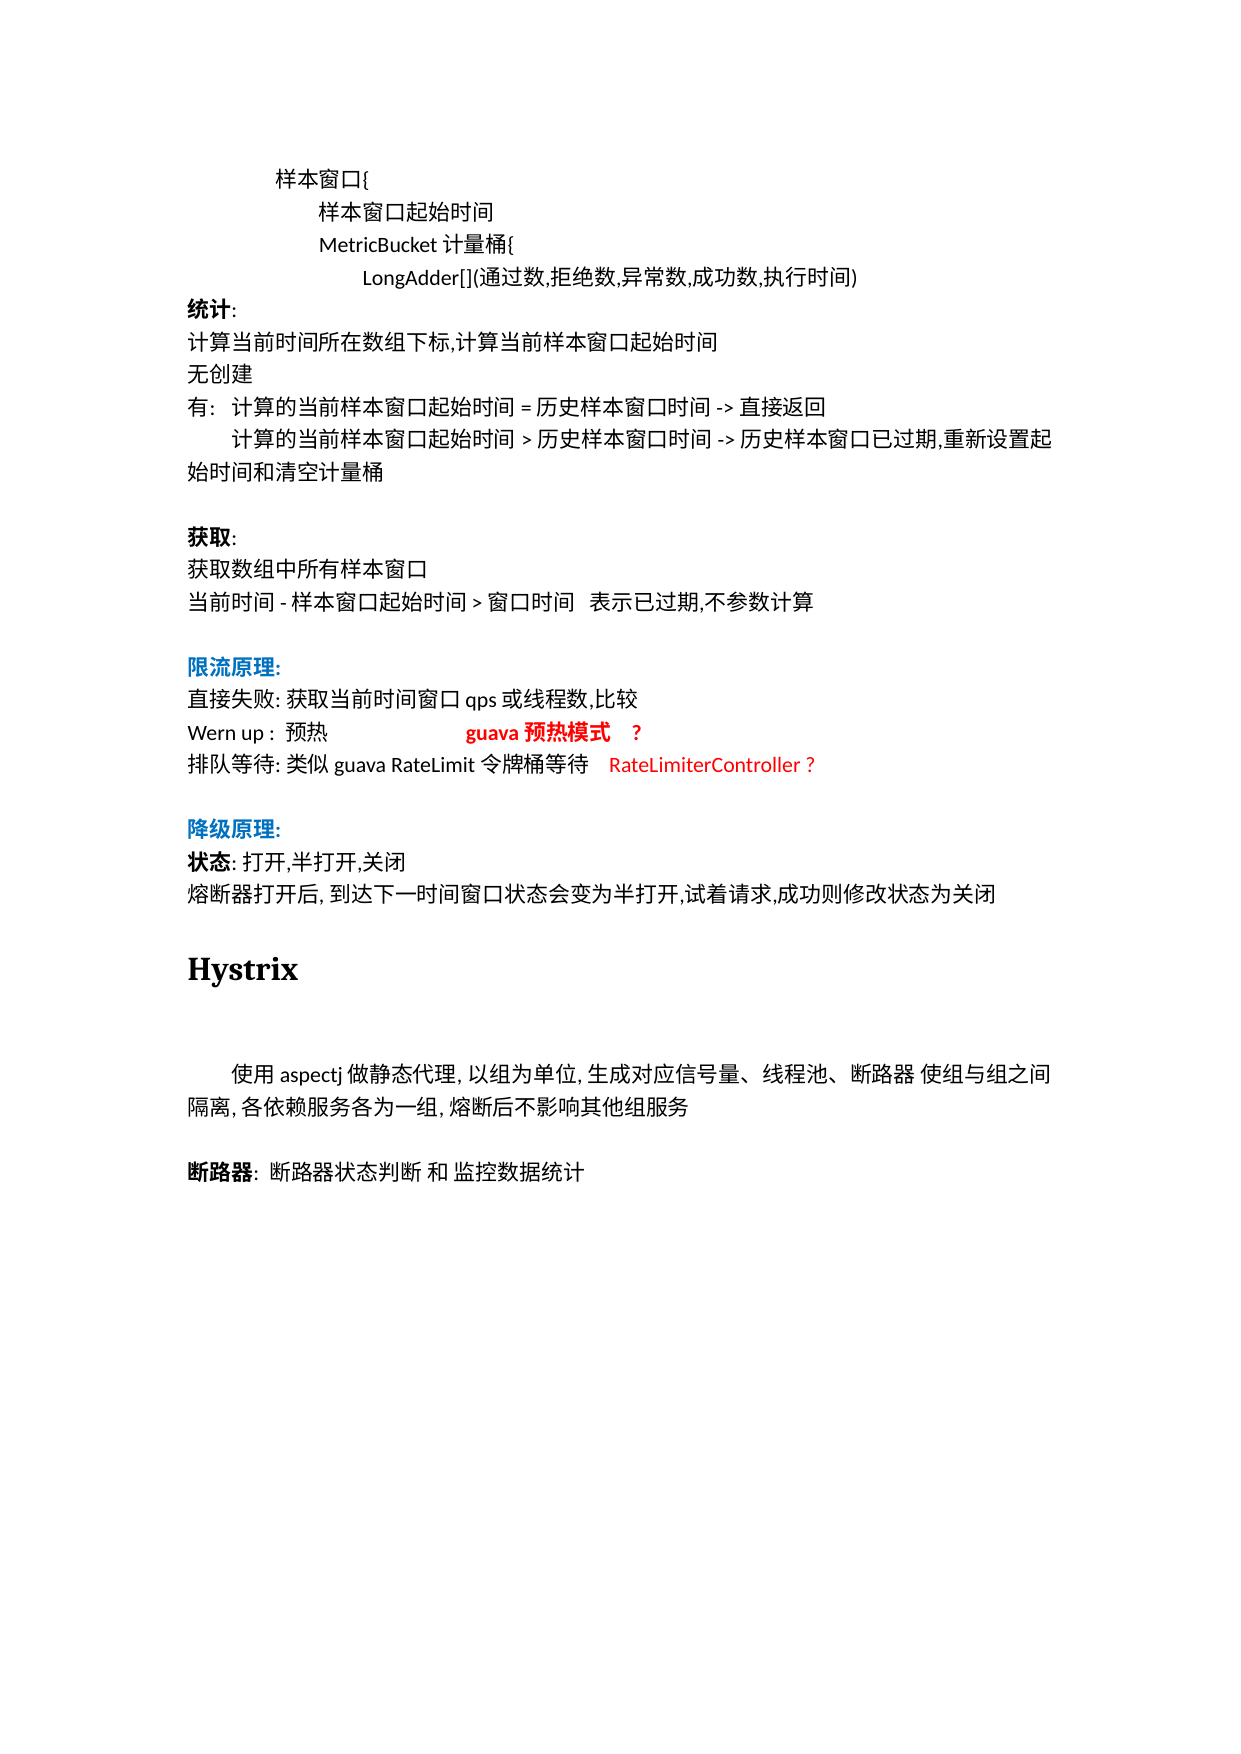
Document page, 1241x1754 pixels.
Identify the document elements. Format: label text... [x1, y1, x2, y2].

text 排队等待: 类似guava RateLimit 令牌桶等待 RateLimiterController ? [187, 747, 1053, 779]
text 有: 计算的当前样本窗口起始时间 = 历史样本窗口时间 -> 直接返回 [187, 389, 1053, 422]
text 限流原理: [187, 649, 1053, 682]
text 计算当前时间所在数组下标,计算当前样本窗口起始时间 [187, 324, 1053, 357]
text 样本窗口起始时间 [187, 194, 1053, 227]
text Wern up : 预热 guava 预热模式 ? [187, 714, 1053, 747]
text 状态: 打开,半打开,关闭 [187, 844, 1053, 877]
text 熔断器打开后, 到达下一时间窗口状态会变为半打开,试着请求,成功则修改状态为关闭 [187, 877, 1053, 909]
text 降级原理: [187, 812, 1053, 844]
subtitle Hystrix [187, 937, 1053, 1002]
text 使用aspectj做静态代理, 以组为单位, 生成对应信号量、线程池、断路器 使组与组之间隔离, 各依赖服务各为一组, 熔断后不影响其他组服务 [187, 1057, 1053, 1122]
text 计算的当前样本窗口起始时间 > 历史样本窗口时间 -> 历史样本窗口已过期,重新设置起始时间和清空计量桶 [187, 422, 1053, 487]
text 获取数组中所有样本窗口 [187, 552, 1053, 584]
text LongAdder[](通过数,拒绝数,异常数,成功数,执行时间) [187, 259, 1053, 292]
text 统计: [187, 292, 1053, 324]
text 直接失败: 获取当前时间窗口qps或线程数,比较 [187, 682, 1053, 714]
text 当前时间 - 样本窗口起始时间 > 窗口时间 表示已过期,不参数计算 [187, 584, 1053, 617]
text 无创建 [187, 357, 1053, 389]
text 获取: [187, 519, 1053, 552]
text MetricBucket计量桶{ [187, 227, 1053, 259]
text 断路器: 断路器状态判断 和 监控数据统计 [187, 1154, 1053, 1187]
text 样本窗口{ [187, 162, 1053, 194]
